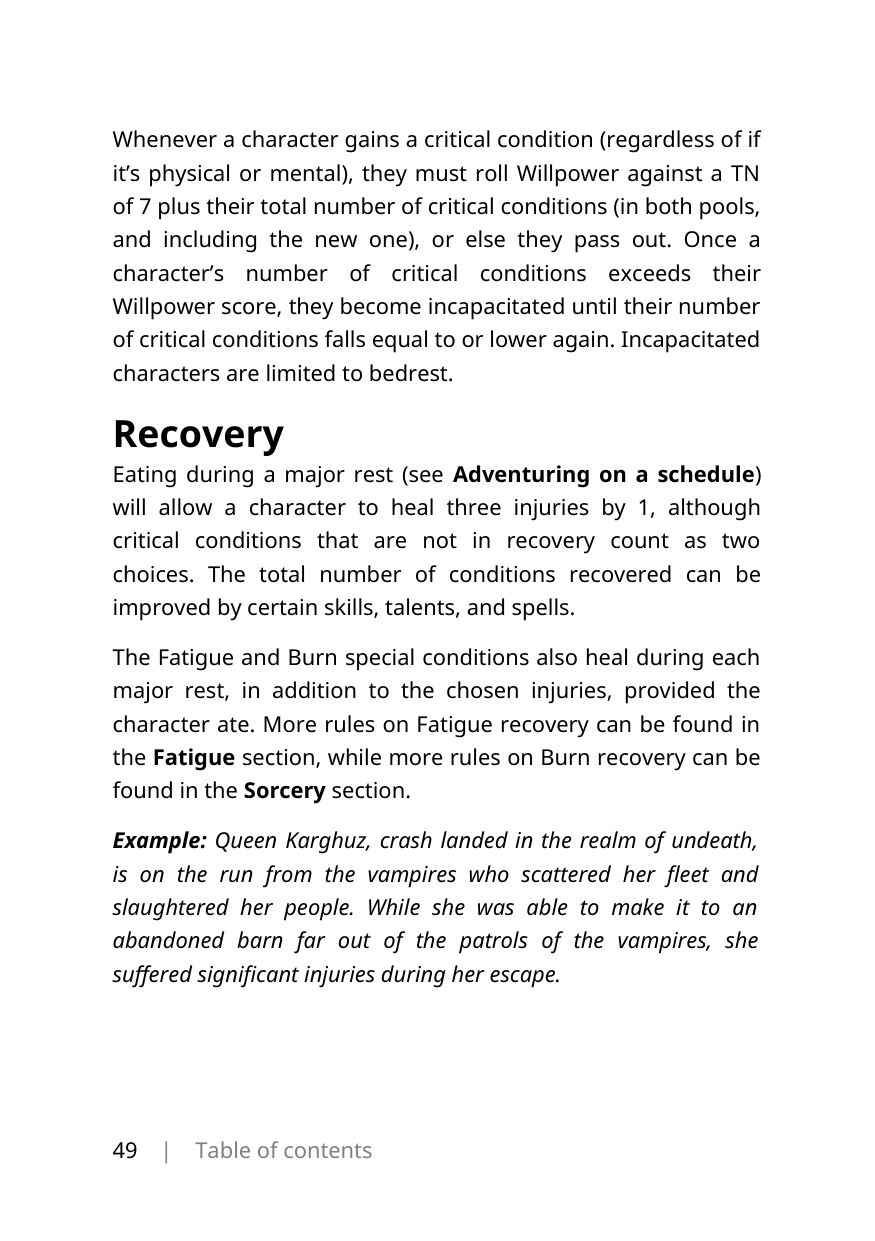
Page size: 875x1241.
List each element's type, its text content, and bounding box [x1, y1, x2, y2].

text The Fatigue and Burn special conditions also heal during each major rest, in addition to the chosen injuries, provided the character ate. More rules on Fatigue recovery can be found in the Fatigue section, while more rules on Burn recovery can be found in the Sorcery section. [112, 642, 762, 805]
text Example: Queen Karghuz, crash landed in the realm of undeath, is on the run from the vampires who scattered her fleet and slaughtered her people. While she was able to make it to an abandoned barn far out of the patrols of the vampires, she suffered significant injuries during her escape. [112, 825, 762, 988]
subtitle Recovery [112, 408, 762, 459]
text Eating during a major rest (see Adventuring on a schedule) will allow a character to heal three injuries by 1, although critical conditions that are not in recovery count as two choices. The total number of conditions recovered can be improved by certain skills, talents, and spells. [112, 459, 762, 622]
text Whenever a character gains a critical condition (regardless of if it’s physical or mental), they must roll Willpower against a TN of 7 plus their total number of critical conditions (in both pools, and including the new one), or else they pass out. Once a character’s number of critical conditions exceeds their Willpower score, they become incapacitated until their number of critical conditions falls equal to or lower again. Incapacitated characters are limited to bedrest. [112, 124, 762, 387]
